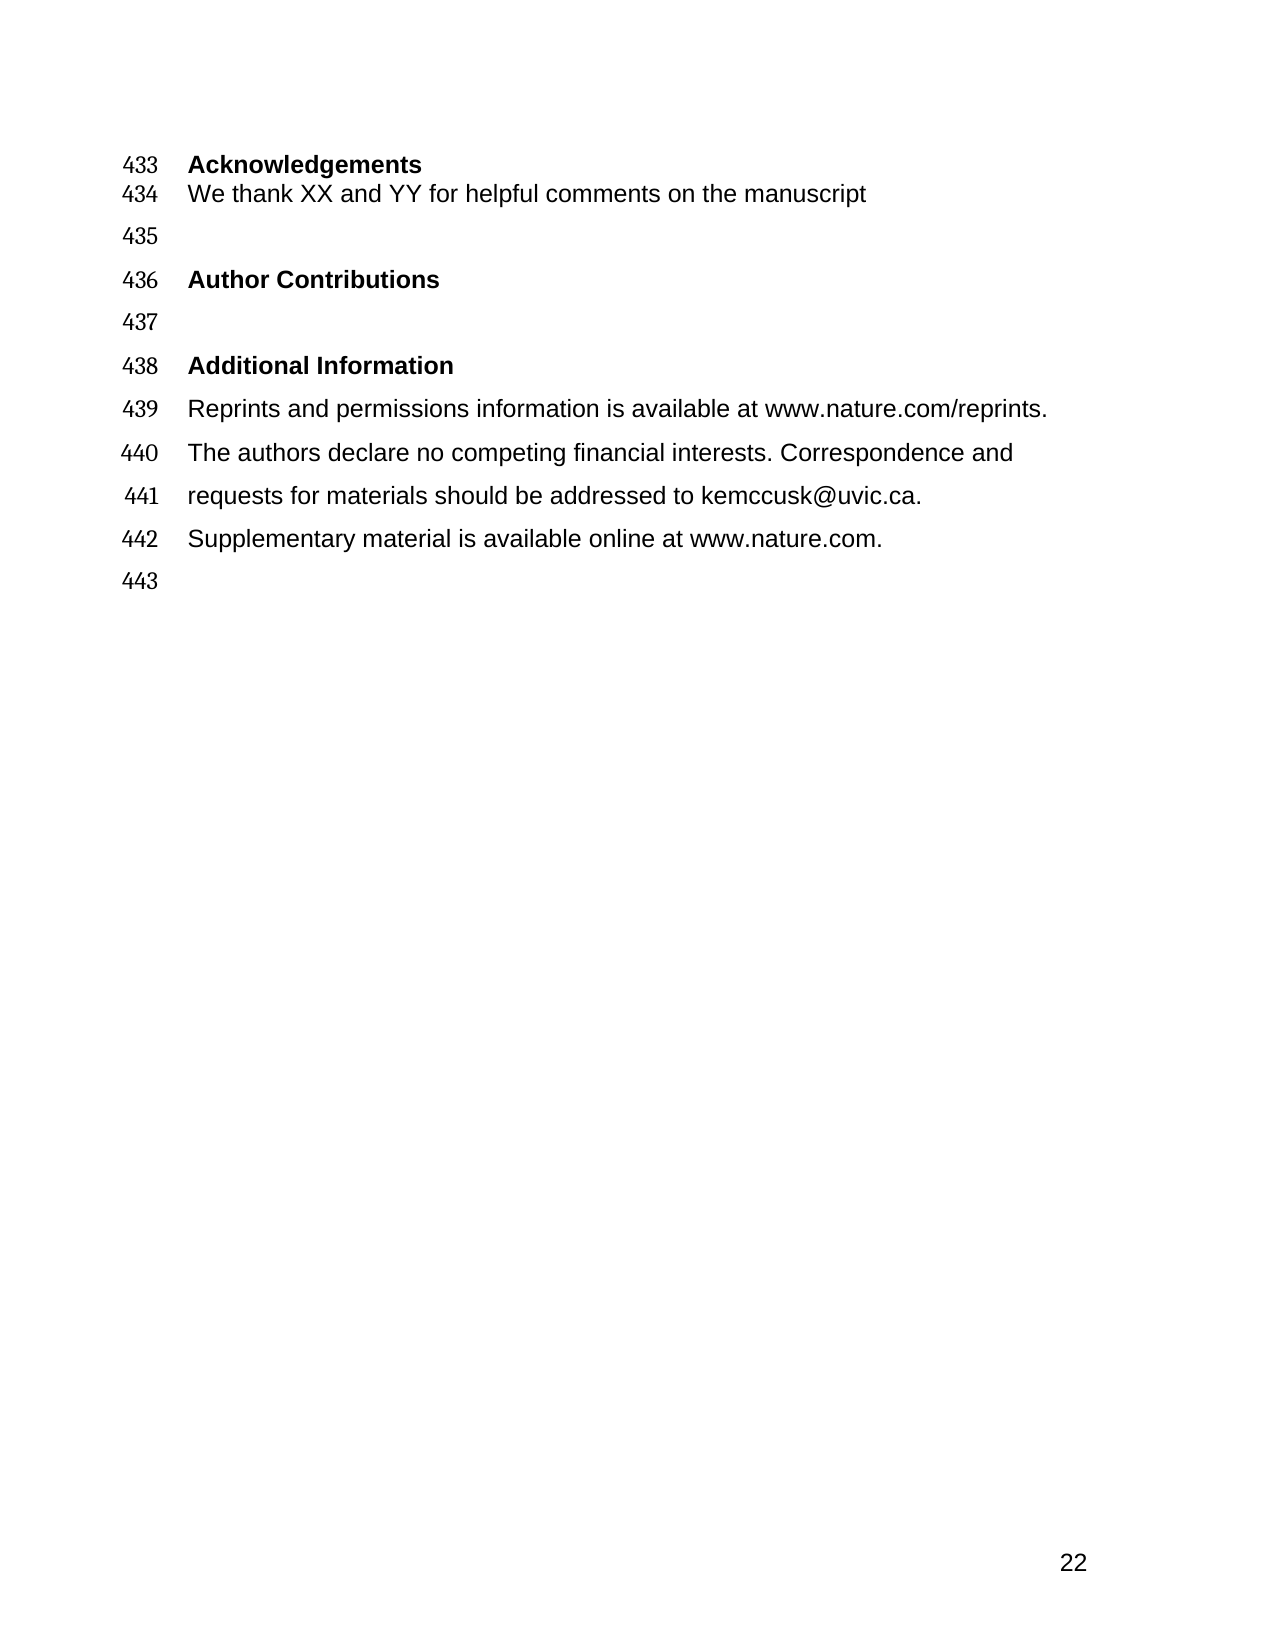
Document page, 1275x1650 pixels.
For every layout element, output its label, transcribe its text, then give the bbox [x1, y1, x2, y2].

text Reprints and permissions information is available at www.nature.com/reprints. [187, 394, 1087, 423]
text Additional Information [187, 351, 1087, 380]
text Acknowledgements [187, 150, 1087, 179]
text The authors declare no competing financial interests. Correspondence and requests for materials should be addressed to kemccusk@uvic.ca. Supplementary material is available online at www.nature.com. [187, 437, 1087, 552]
text Author Contributions [187, 265, 1087, 294]
text We thank XX and YY for helpful comments on the manuscript [187, 179, 1087, 207]
